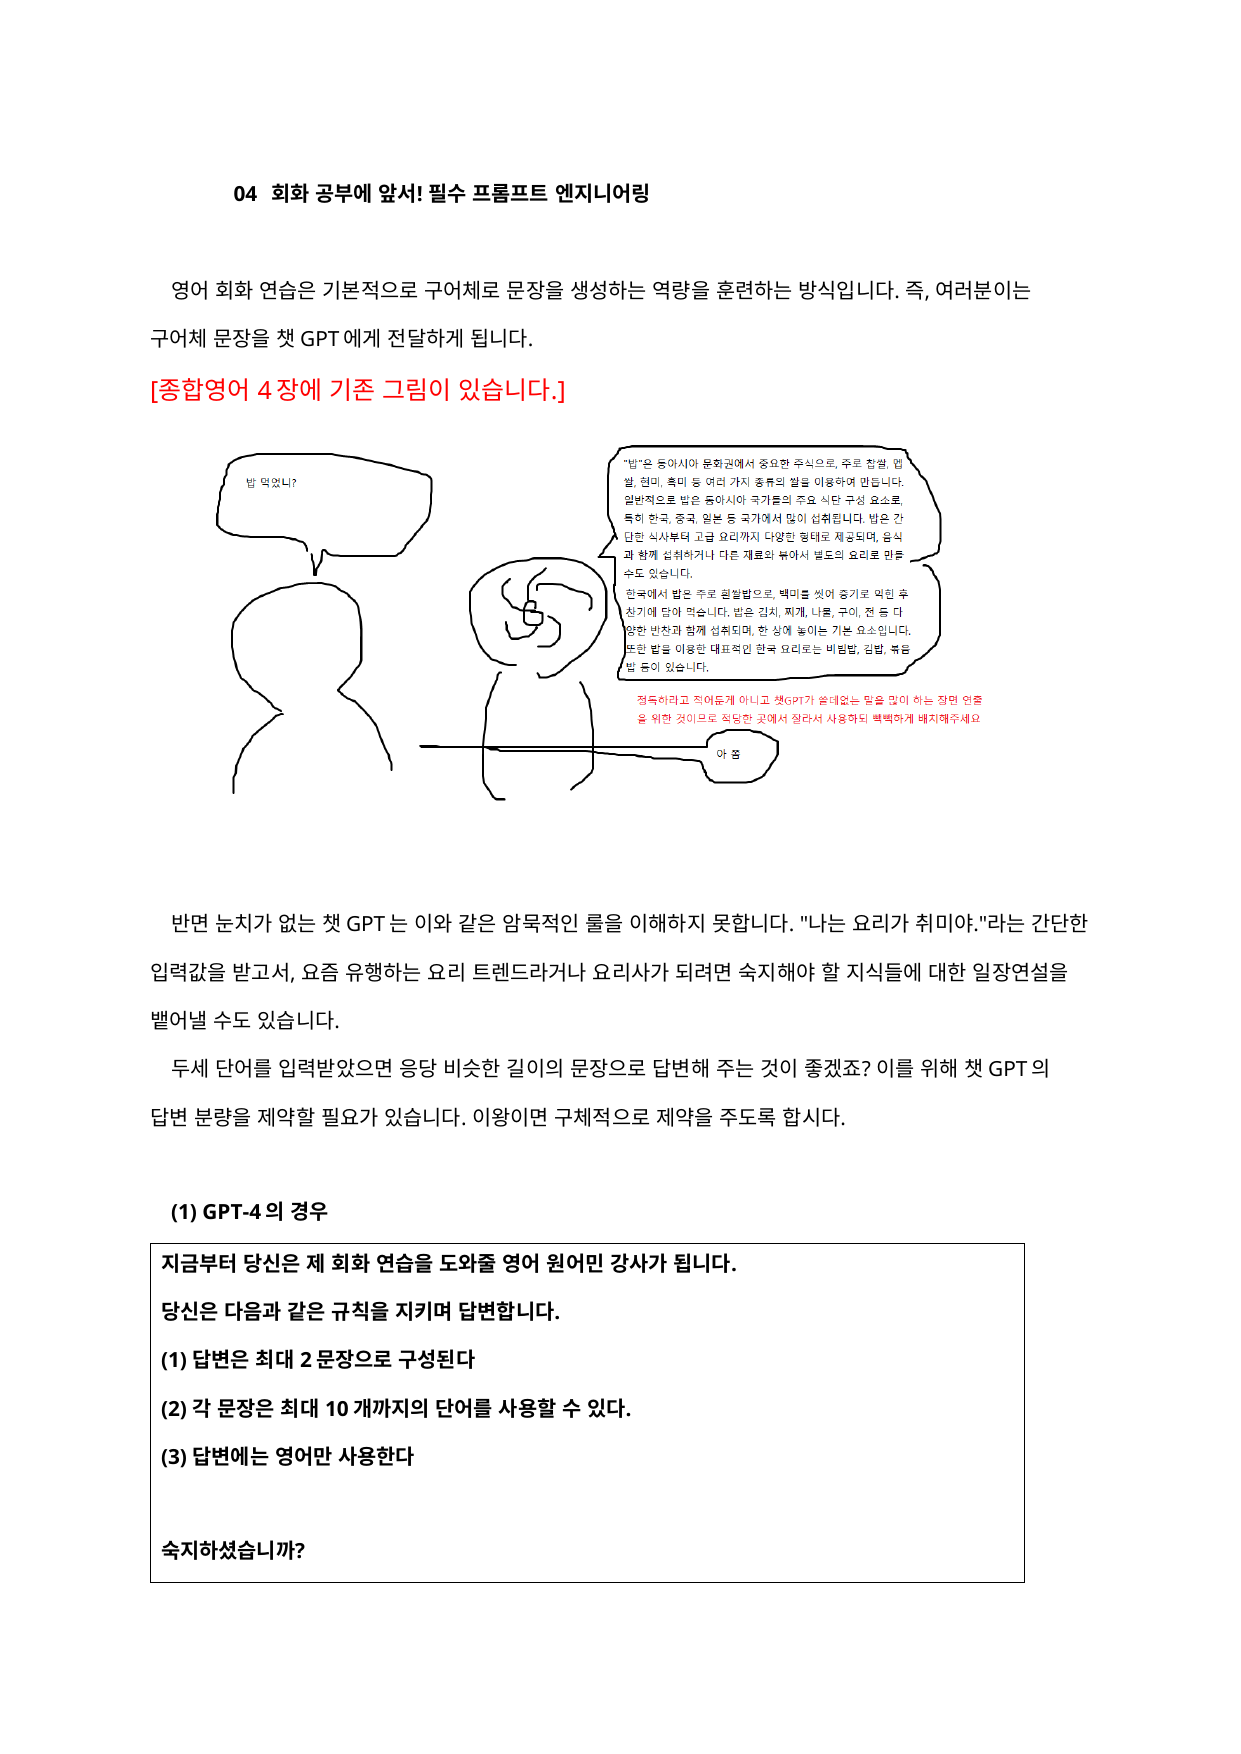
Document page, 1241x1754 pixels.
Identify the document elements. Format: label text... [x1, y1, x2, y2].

text 반면 눈치가 없는 챗GPT는 이와 같은 암묵적인 룰을 이해하지 못합니다. "나는 요리가 취미야."라는 간단한 입력값을 받고서, 요즘 유행하는 요리 트렌드라거나 요리사가 되려면 숙지해야 할 지식들에 대한 일장연설을 뱉어낼 수도 있습니다. [150, 907, 1090, 1034]
text 두세 단어를 입력받았으면 응당 비슷한 길이의 문장으로 답변해 주는 것이 좋겠죠? 이를 위해 챗GPT의 답변 분량을 제약할 필요가 있습니다. 이왕이면 구체적으로 제약을 주도록 합시다. [150, 1053, 1090, 1131]
text [종합영어 4장에 기존 그림이 있습니다.] [150, 371, 1090, 407]
text (1) GPT-4의 경우 [150, 1195, 1090, 1225]
text 영어 회화 연습은 기본적으로 구어체로 문장을 생성하는 역량을 훈련하는 방식입니다. 즉, 여러분이는 구어체 문장을 챗GPT에게 전달하게 됩니다. [150, 274, 1090, 353]
picture [150, 428, 1036, 824]
list 회화 공부에 앞서! 필수 프롬프트 엔지니어링 [233, 177, 1090, 207]
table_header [151, 1244, 1024, 1582]
